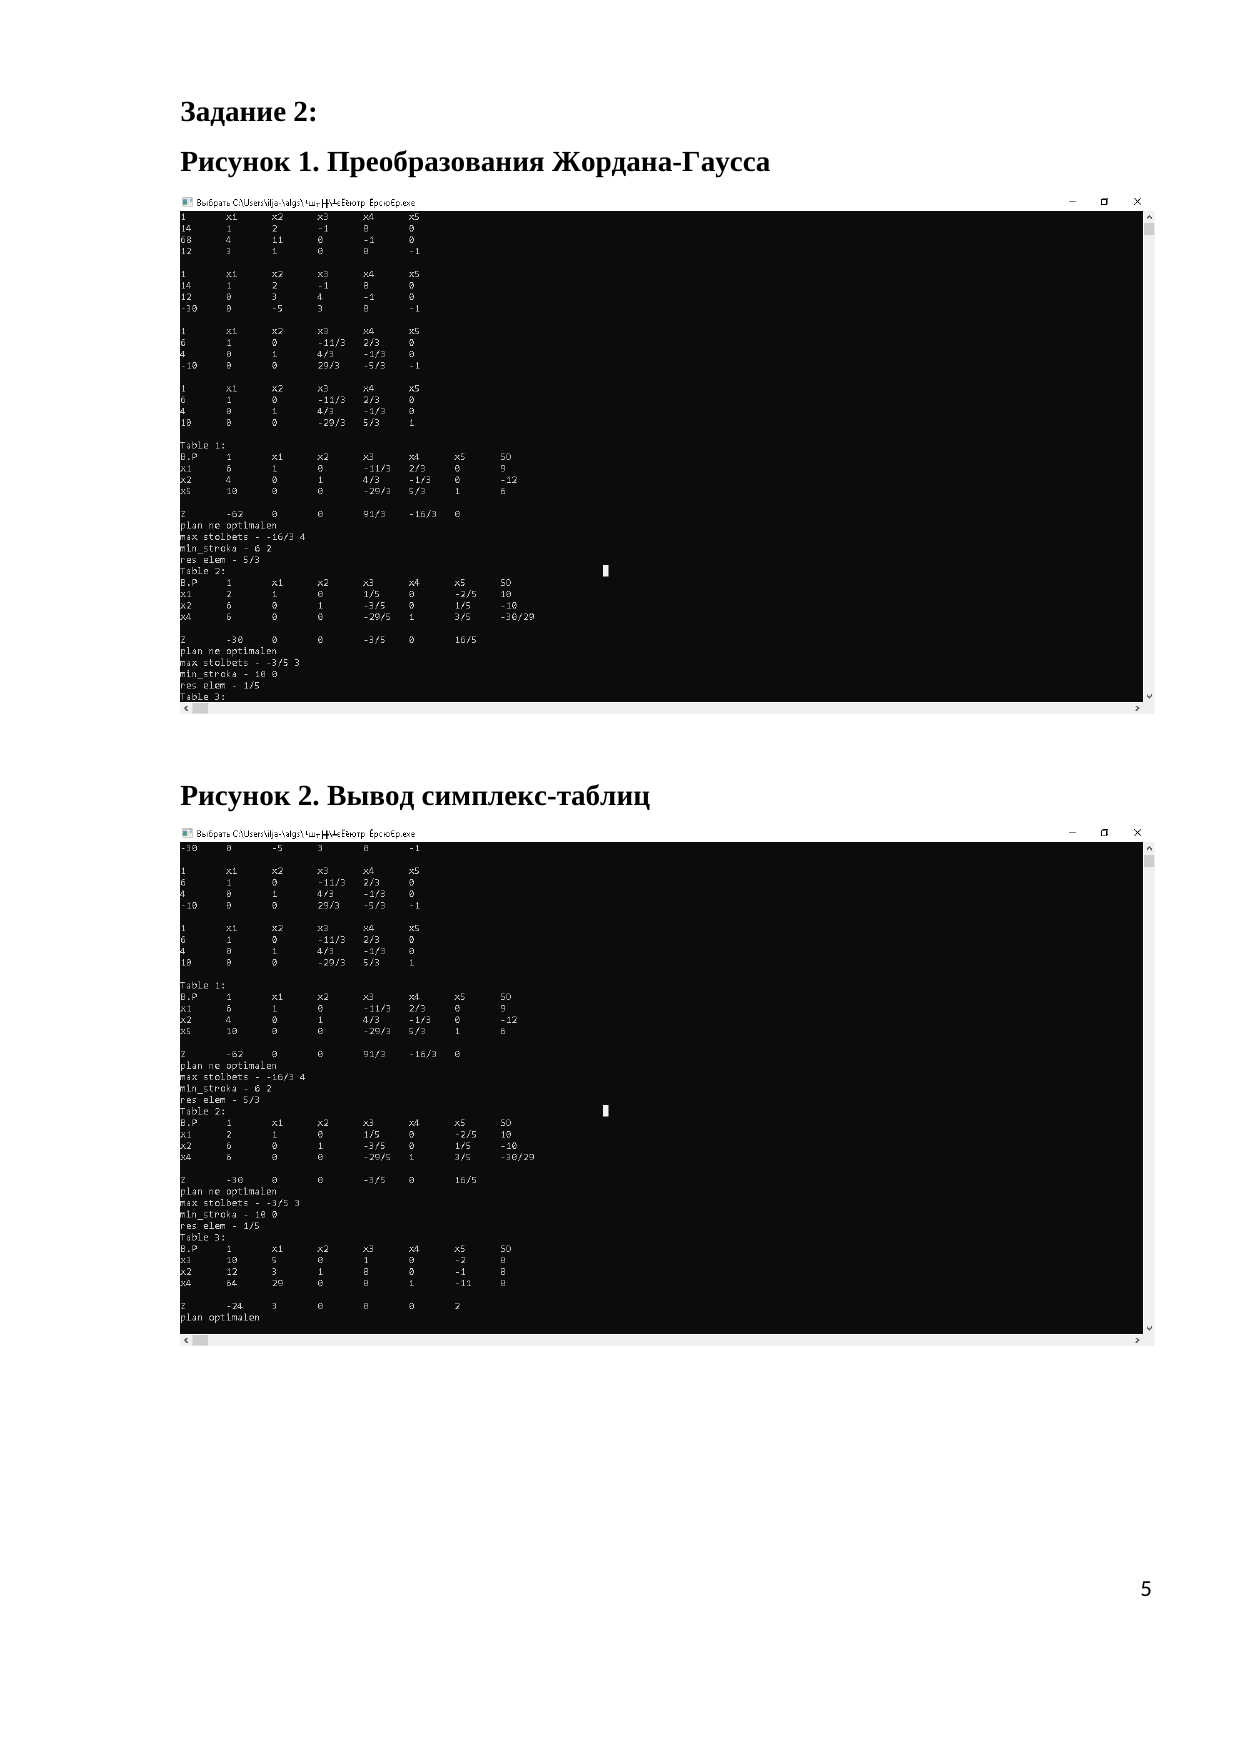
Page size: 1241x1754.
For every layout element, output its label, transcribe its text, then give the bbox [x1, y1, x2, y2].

picture [180, 825, 1155, 1346]
picture [180, 194, 1155, 714]
text Задание 2: [180, 94, 1152, 127]
text Рисунок 1. Преобразования Жордана-Гаусса [180, 144, 1152, 177]
text Рисунок 2. Вывод симплекс-таблиц [180, 778, 1152, 825]
